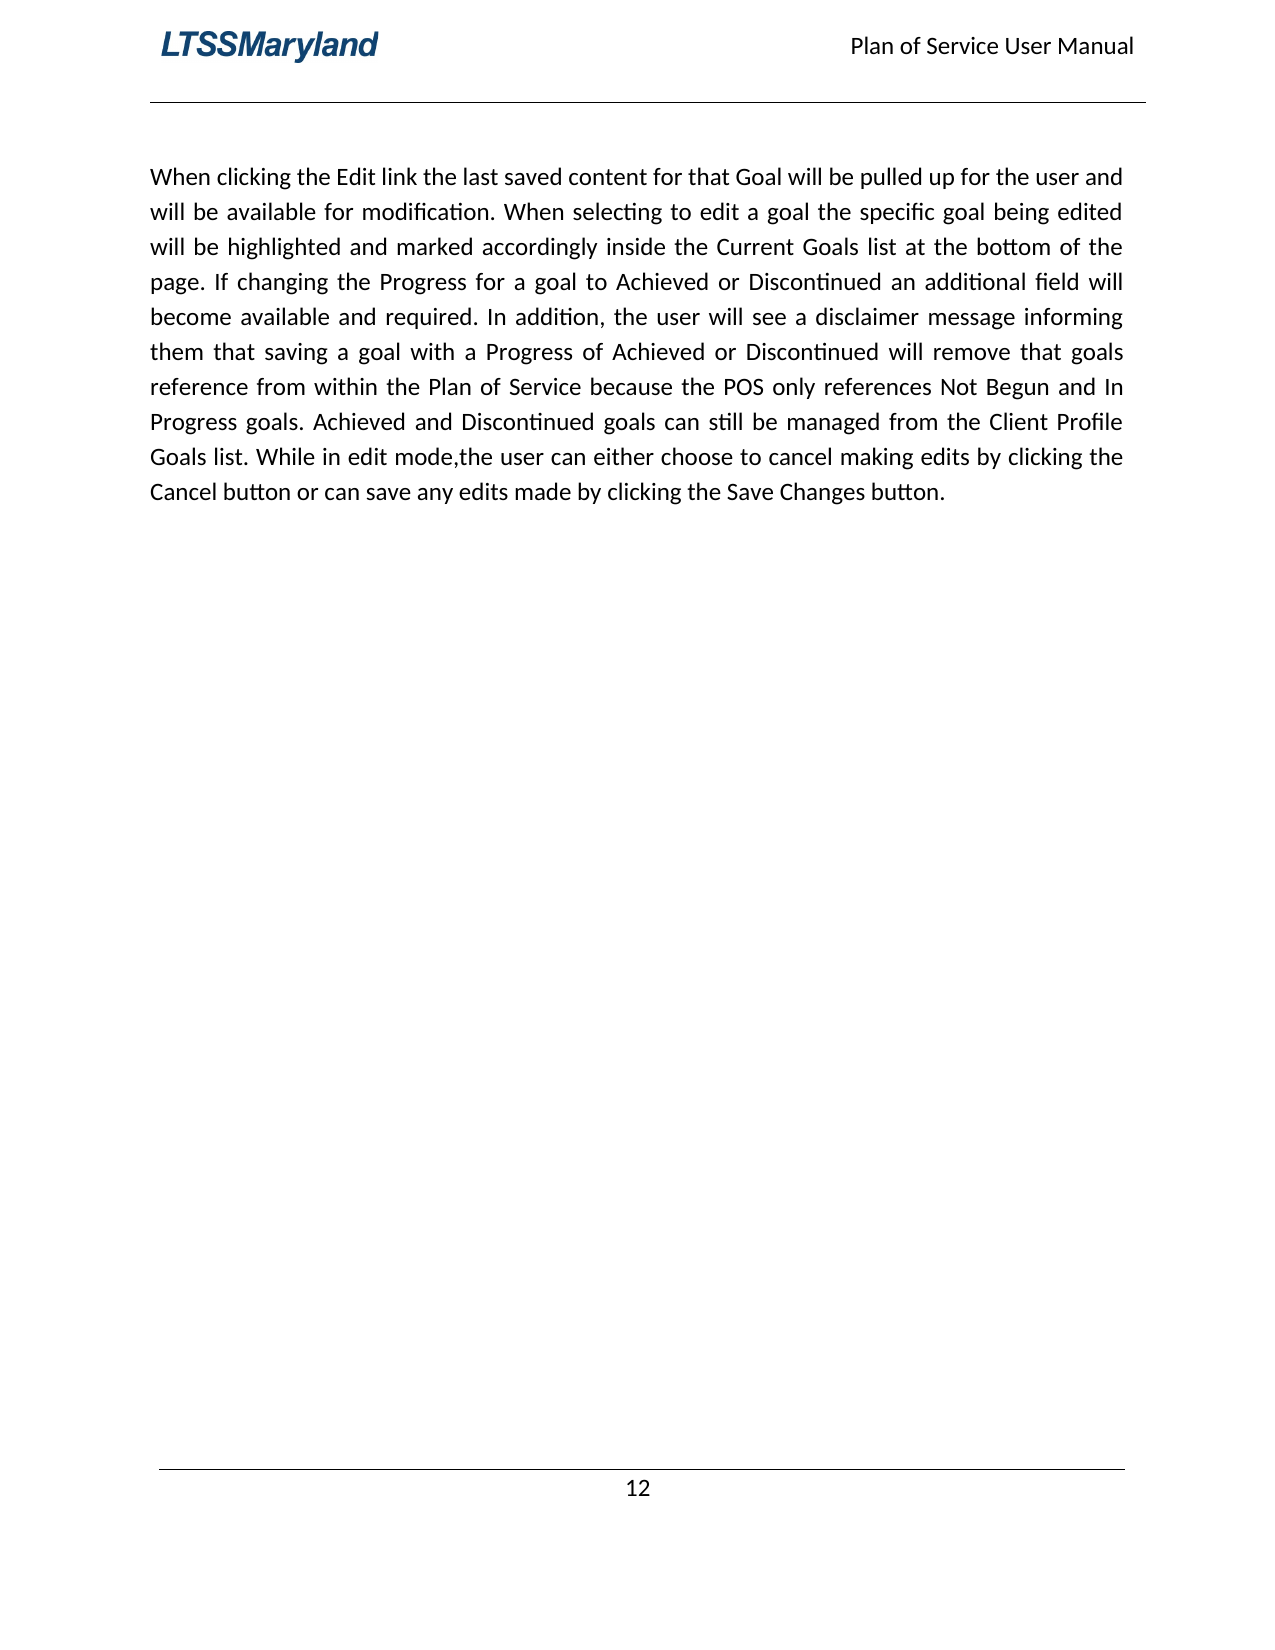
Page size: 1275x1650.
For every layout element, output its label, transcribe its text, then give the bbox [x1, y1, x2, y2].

text When clicking the Edit link the last saved content for that Goal will be pulled up for the user and will be available for modification. When selecting to edit a goal the specific goal being edited will be highlighted and marked accordingly inside the Current Goals list at the bottom of the page. If changing the Progress for a goal to Achieved or Discontinued an additional field will become available and required. In addition, the user will see a disclaimer message informing them that saving a goal with a Progress of Achieved or Discontinued will remove that goals reference from within the Plan of Service because the POS only references Not Begun and In Progress goals. Achieved and Discontinued goals can still be managed from the Client Profile Goals list. While in edit mode,the user can either choose to cancel making edits by clicking the Cancel button or can save any edits made by clicking the Save Changes button. [150, 161, 1125, 507]
picture [161, 31, 379, 63]
